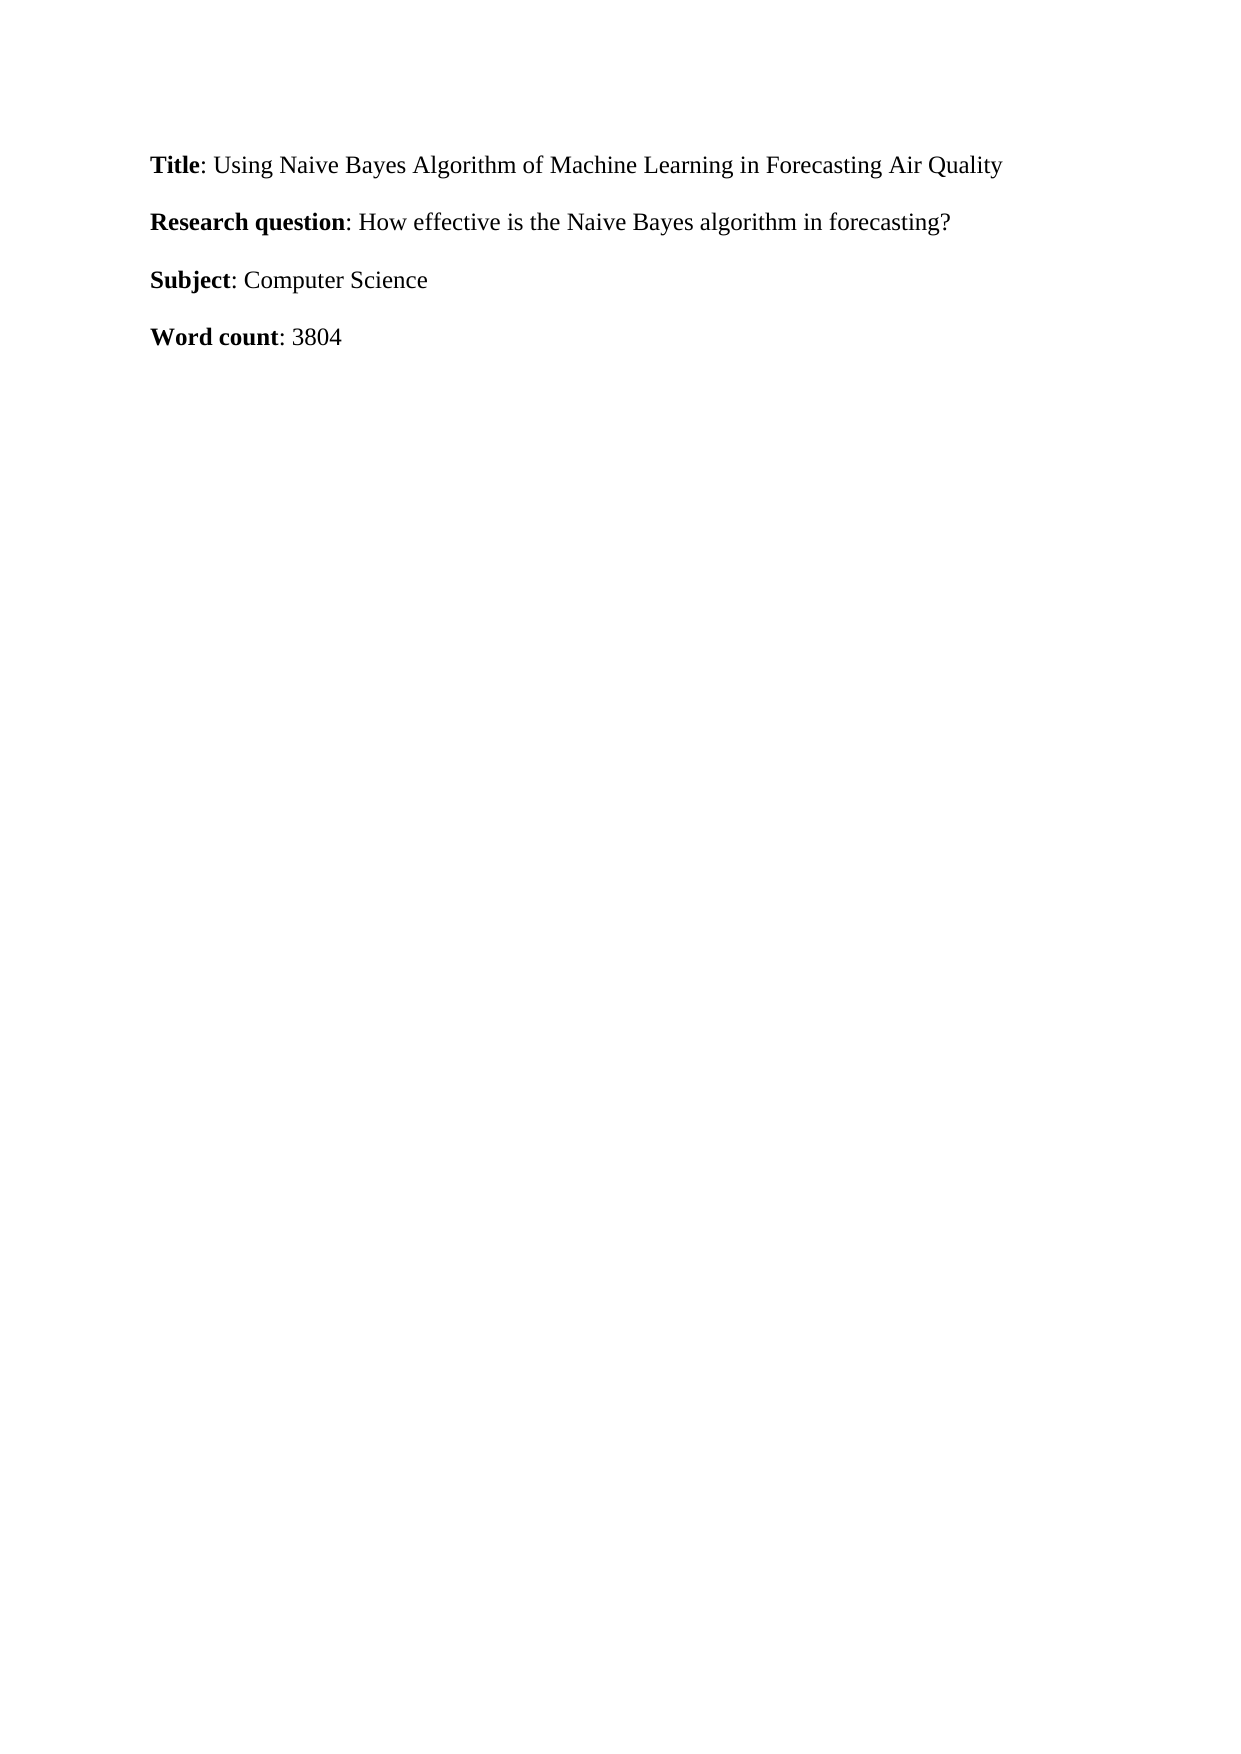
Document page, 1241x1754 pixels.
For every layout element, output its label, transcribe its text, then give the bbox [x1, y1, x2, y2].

text Subject: Computer Science [150, 265, 1090, 294]
text Word count: 3804 [150, 322, 1090, 351]
text Research question: How effective is the Naive Bayes algorithm in forecasting? [150, 207, 1090, 236]
text Title: Using Naive Bayes Algorithm of Machine Learning in Forecasting Air Quality [150, 150, 1090, 179]
